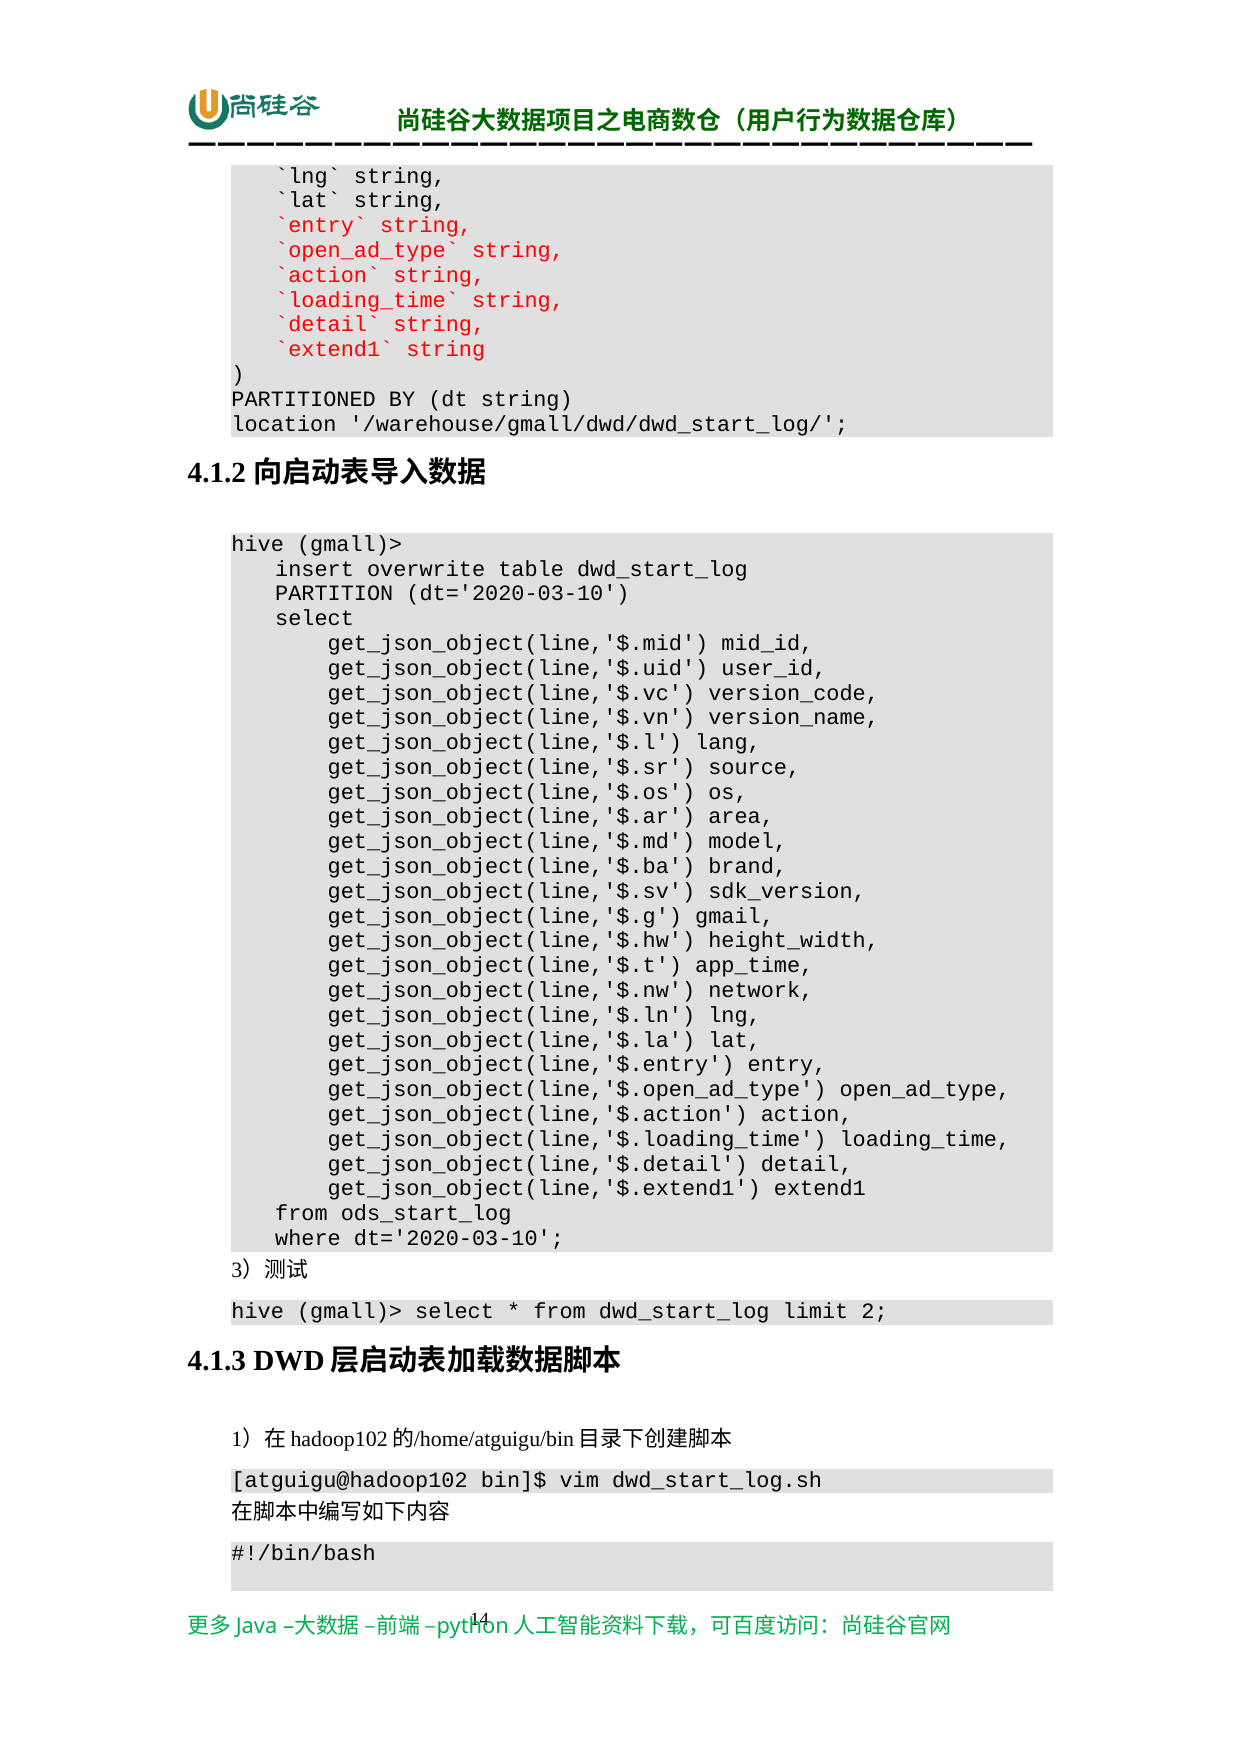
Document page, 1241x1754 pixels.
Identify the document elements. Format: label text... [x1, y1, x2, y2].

text get_json_object(line,'$.vn') version_name, [231, 706, 1053, 731]
text location '/warehouse/gmall/dwd/dwd_start_log/'; [231, 413, 1053, 437]
text get_json_object(line,'$.detail') detail, [231, 1153, 1053, 1177]
picture [187, 88, 320, 130]
text get_json_object(line,'$.action') action, [231, 1103, 1053, 1128]
text select [231, 607, 1053, 632]
text hive (gmall)> [231, 533, 1053, 558]
text `extend1` string [231, 338, 1053, 363]
text get_json_object(line,'$.open_ad_type') open_ad_type, [231, 1078, 1053, 1103]
text #!/bin/bash [231, 1542, 1053, 1567]
subtitle 4.1.2 向启动表导入数据 [187, 437, 1053, 502]
text `open_ad_type` string, [231, 239, 1053, 264]
text get_json_object(line,'$.g') gmail, [231, 905, 1053, 929]
text from ods_start_log [231, 1202, 1053, 1227]
text `lat` string, [231, 189, 1053, 214]
text get_json_object(line,'$.loading_time') loading_time, [231, 1128, 1053, 1153]
text get_json_object(line,'$.ar') area, [231, 806, 1053, 830]
text where dt='2020-03-10'; [231, 1227, 1053, 1252]
text `loading_time` string, [231, 289, 1053, 313]
text ) [231, 363, 1053, 388]
text `action` string, [231, 264, 1053, 289]
text get_json_object(line,'$.sv') sdk_version, [231, 880, 1053, 905]
text get_json_object(line,'$.os') os, [231, 781, 1053, 806]
text get_json_object(line,'$.nw') network, [231, 979, 1053, 1004]
text 在脚本中编写如下内容 [187, 1493, 1053, 1526]
text `lng` string, [231, 165, 1053, 189]
text PARTITION (dt='2020-03-10') [231, 582, 1053, 607]
text PARTITIONED BY (dt string) [231, 388, 1053, 413]
text get_json_object(line,'$.vc') version_code, [231, 682, 1053, 706]
text get_json_object(line,'$.md') model, [231, 830, 1053, 855]
text 1）在hadoop102的/home/atguigu/bin目录下创建脚本 [187, 1420, 1053, 1453]
text get_json_object(line,'$.entry') entry, [231, 1053, 1053, 1078]
text get_json_object(line,'$.sr') source, [231, 756, 1053, 781]
text get_json_object(line,'$.la') lat, [231, 1029, 1053, 1053]
text get_json_object(line,'$.hw') height_width, [231, 929, 1053, 954]
text get_json_object(line,'$.uid') user_id, [231, 657, 1053, 682]
text get_json_object(line,'$.mid') mid_id, [231, 632, 1053, 657]
text insert overwrite table dwd_start_log [231, 558, 1053, 582]
subtitle 4.1.3 DWD层启动表加载数据脚本 [187, 1325, 1053, 1390]
text hive (gmall)> select * from dwd_start_log limit 2; [231, 1300, 1053, 1325]
text get_json_object(line,'$.ln') lng, [231, 1004, 1053, 1029]
text 3）测试 [187, 1252, 1053, 1284]
text `entry` string, [231, 214, 1053, 239]
text get_json_object(line,'$.l') lang, [231, 731, 1053, 756]
text [atguigu@hadoop102 bin]$ vim dwd_start_log.sh [231, 1469, 1053, 1493]
text get_json_object(line,'$.ba') brand, [231, 855, 1053, 880]
text `detail` string, [231, 313, 1053, 338]
text get_json_object(line,'$.extend1') extend1 [231, 1177, 1053, 1202]
text get_json_object(line,'$.t') app_time, [231, 954, 1053, 979]
